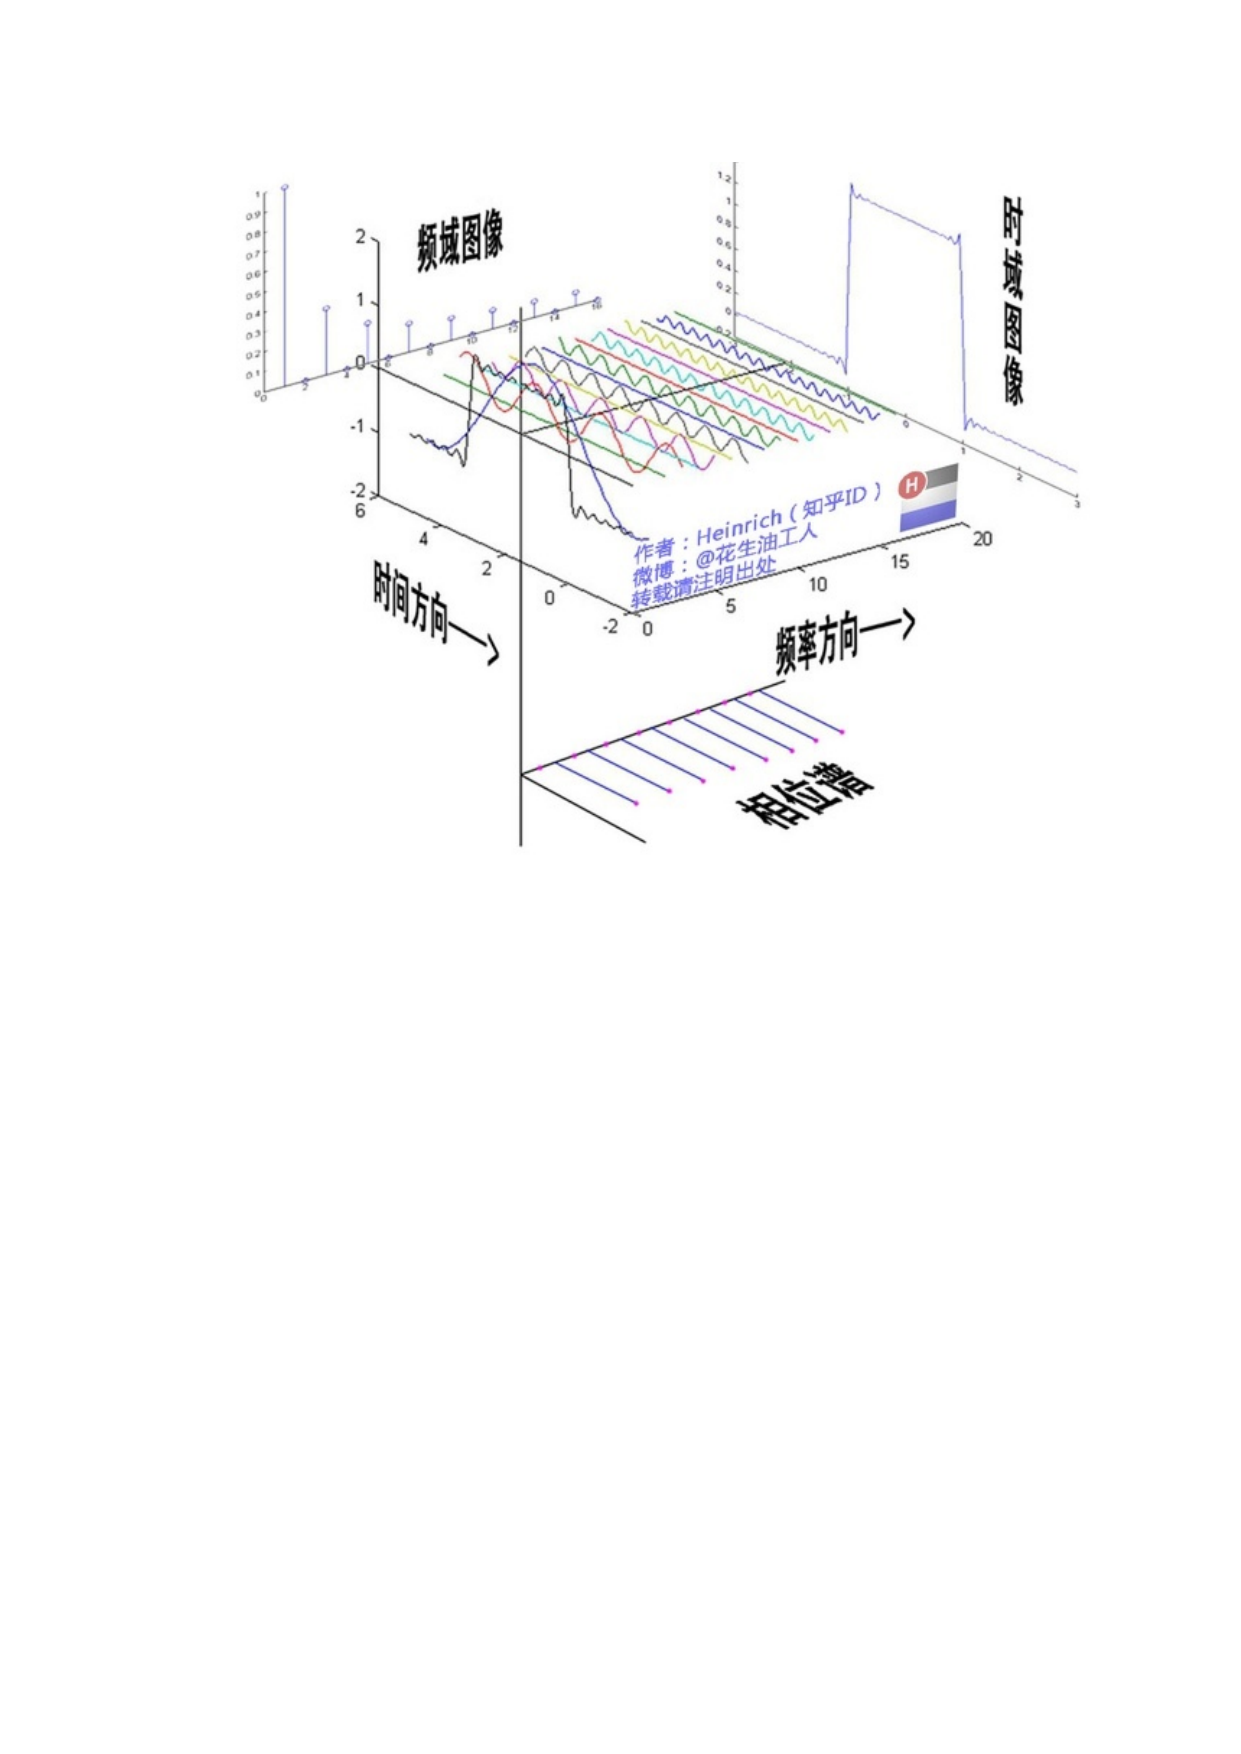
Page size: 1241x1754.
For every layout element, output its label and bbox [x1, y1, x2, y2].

picture [225, 162, 1091, 879]
